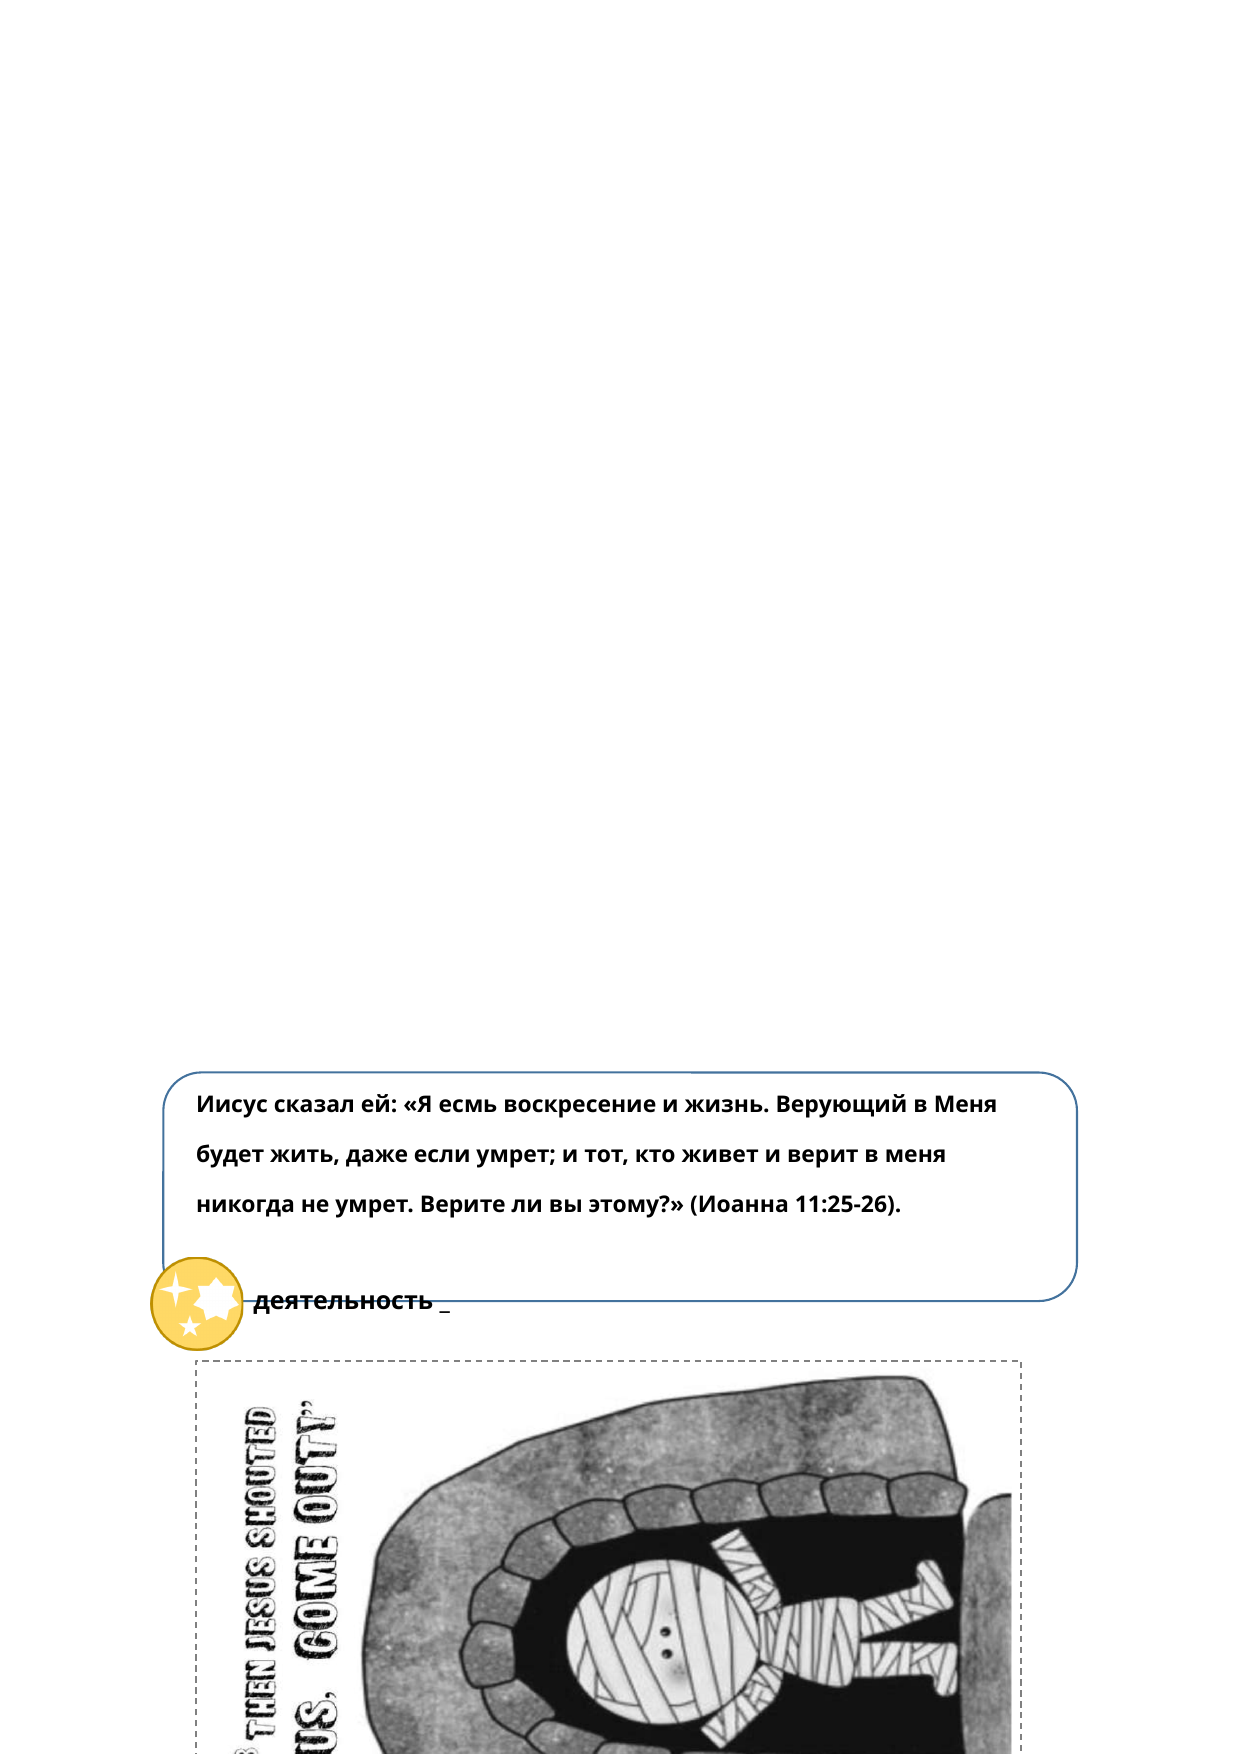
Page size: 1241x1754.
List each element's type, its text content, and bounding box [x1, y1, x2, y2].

picture [150, 1257, 244, 1351]
text никогда не умрет. Верите ли вы этому?» (Иоанна 11:25-26). [150, 1188, 1090, 1220]
text будет жить, даже если умрет; и тот, кто живет и верит в меня [150, 1138, 1090, 1169]
picture [198, 1362, 1020, 1754]
text деятельность _ [244, 1283, 1090, 1317]
text Иисус сказал ей: «Я есмь воскресение и жизнь. Верующий в Меня [150, 1088, 1090, 1119]
